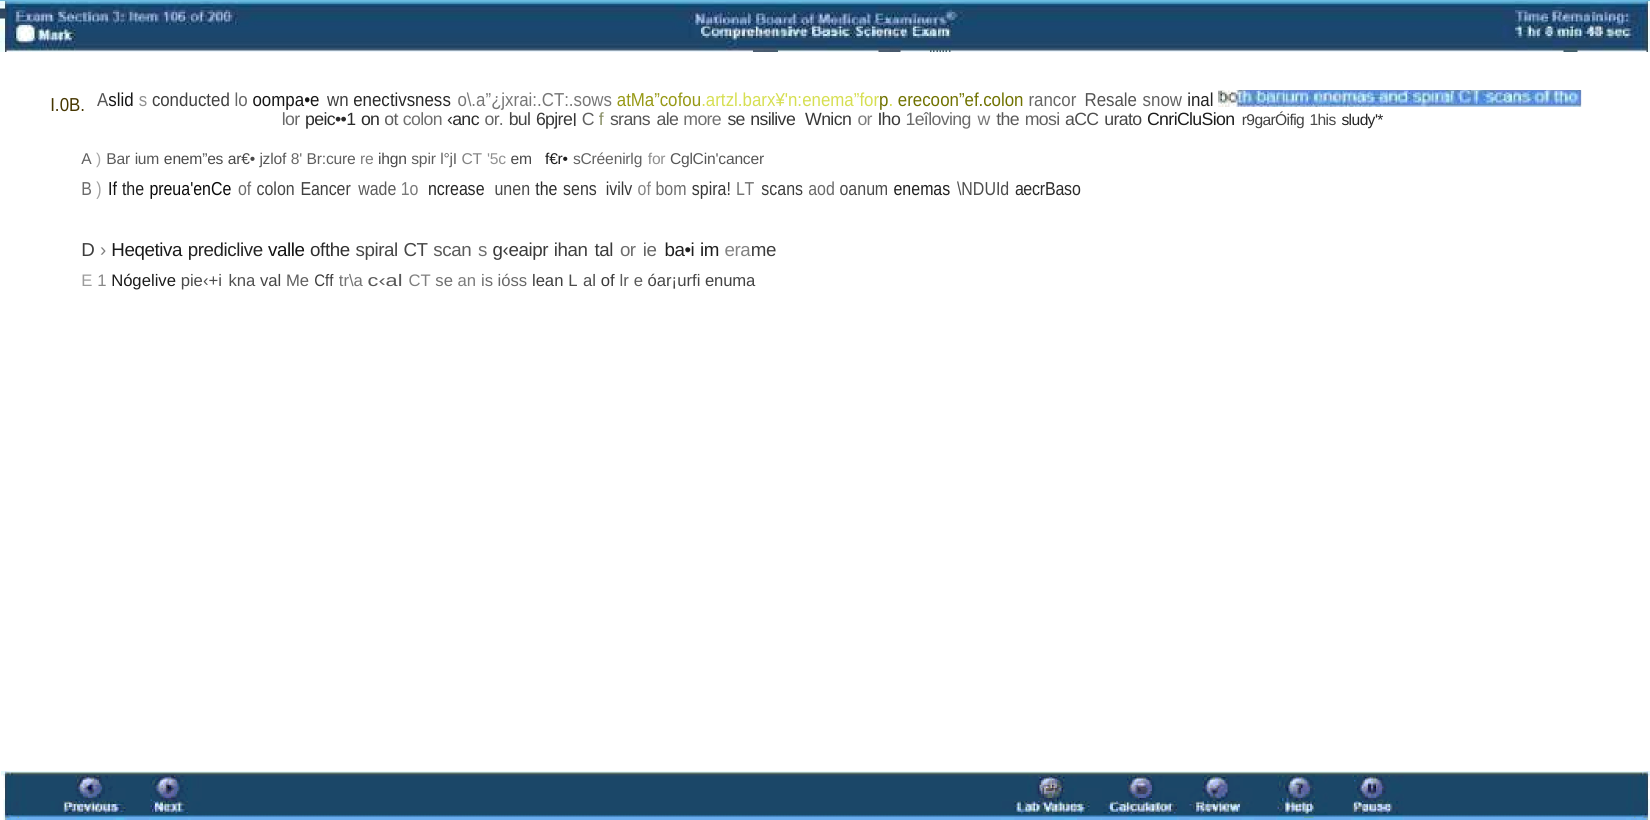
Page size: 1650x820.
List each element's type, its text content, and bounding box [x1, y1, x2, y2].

text B ) If the preua'enCe of colon Eancer wade 1o ncrease unen the sens ivilv of bom spira! LT scans aod oanum enemas \NDUId aecrBaso [81, 178, 1612, 199]
text E 1 Nógelive pie‹+i kna val Me Cff tr\a c‹al CT se an is ióss lean L al of lr e óar¡urfi enuma [81, 270, 1612, 289]
picture [1218, 90, 1582, 107]
text I.0B. Aslid s conducted lo oompa•e wn enectivsness o\.a”¿jxrai:.CT:.sows atMa”cofou.artzl.barx¥'n:enema”forp. erecoon”ef.colon rancor Resale snow inal [37, 90, 1593, 111]
text D › Heqetiva prediclive valle ofthe spiral CT scan s g‹eaipr ihan tal or ie ba•i im erame [81, 239, 1612, 260]
picture [0, 0, 1650, 52]
text A ) Bar ium enem”es ar€• jzlof 8' Br:cure re ihgn spir l°jI CT '5c em f€r• sCréenirlg for CglCin'cancer [81, 150, 1612, 168]
text lor peic••1 on ot colon ‹anc or. bul 6pjrel C f srans ale more se nsilive Wnicn or Iho 1eîloving w the mosi aCC urato CnriCluSion r9garÓifig 1his sludy'* [77, 111, 1589, 130]
picture [1, 771, 1650, 820]
